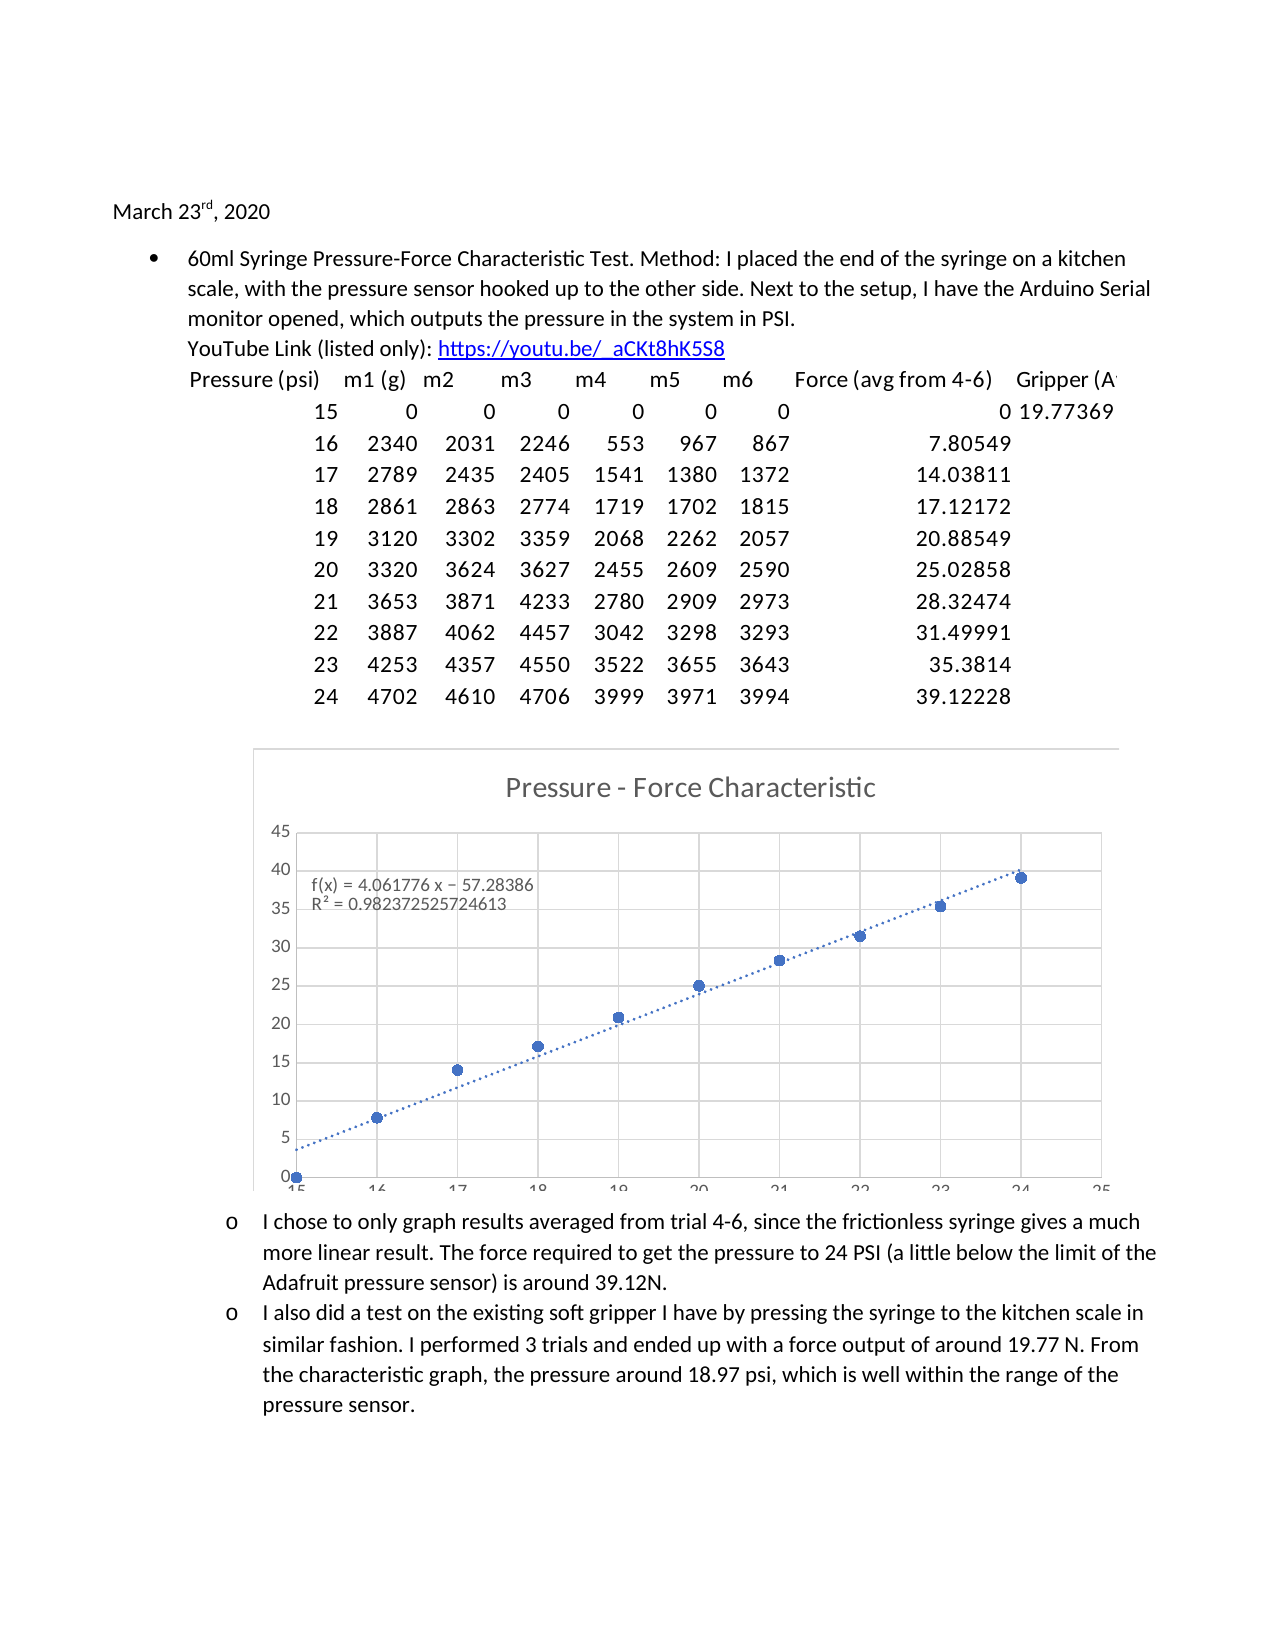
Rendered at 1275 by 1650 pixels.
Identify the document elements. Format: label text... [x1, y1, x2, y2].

list I chose to only graph results averaged from trial 4-6, since the frictionless syringe gives a much more linear result. The force required to get the pressure to 24 PSI (a little below the limit of the Adafruit pressure sensor) is around 39.12N. [225, 1207, 1162, 1296]
list 60ml Syringe Pressure-Force Characteristic Test. Method: I placed the end of the syringe on a kitchen scale, with the pressure sensor hooked up to the other side. Next to the setup, I have the Arduino Serial monitor opened, which outputs the pressure in the system in PSI. [150, 244, 1162, 332]
text March 23rd, 2020 [112, 197, 1162, 225]
list YouTube Link (listed only): https://youtu.be/_aCKt8hK5S8 [187, 334, 1162, 362]
list I also did a test on the existing soft gripper I have by pressing the syringe to the kitchen scale in similar fashion. I performed 3 trials and ended up with a force output of around 19.77 N. From the characteristic graph, the pressure around 18.97 psi, which is well within the range of the pressure sensor. [225, 1298, 1162, 1418]
